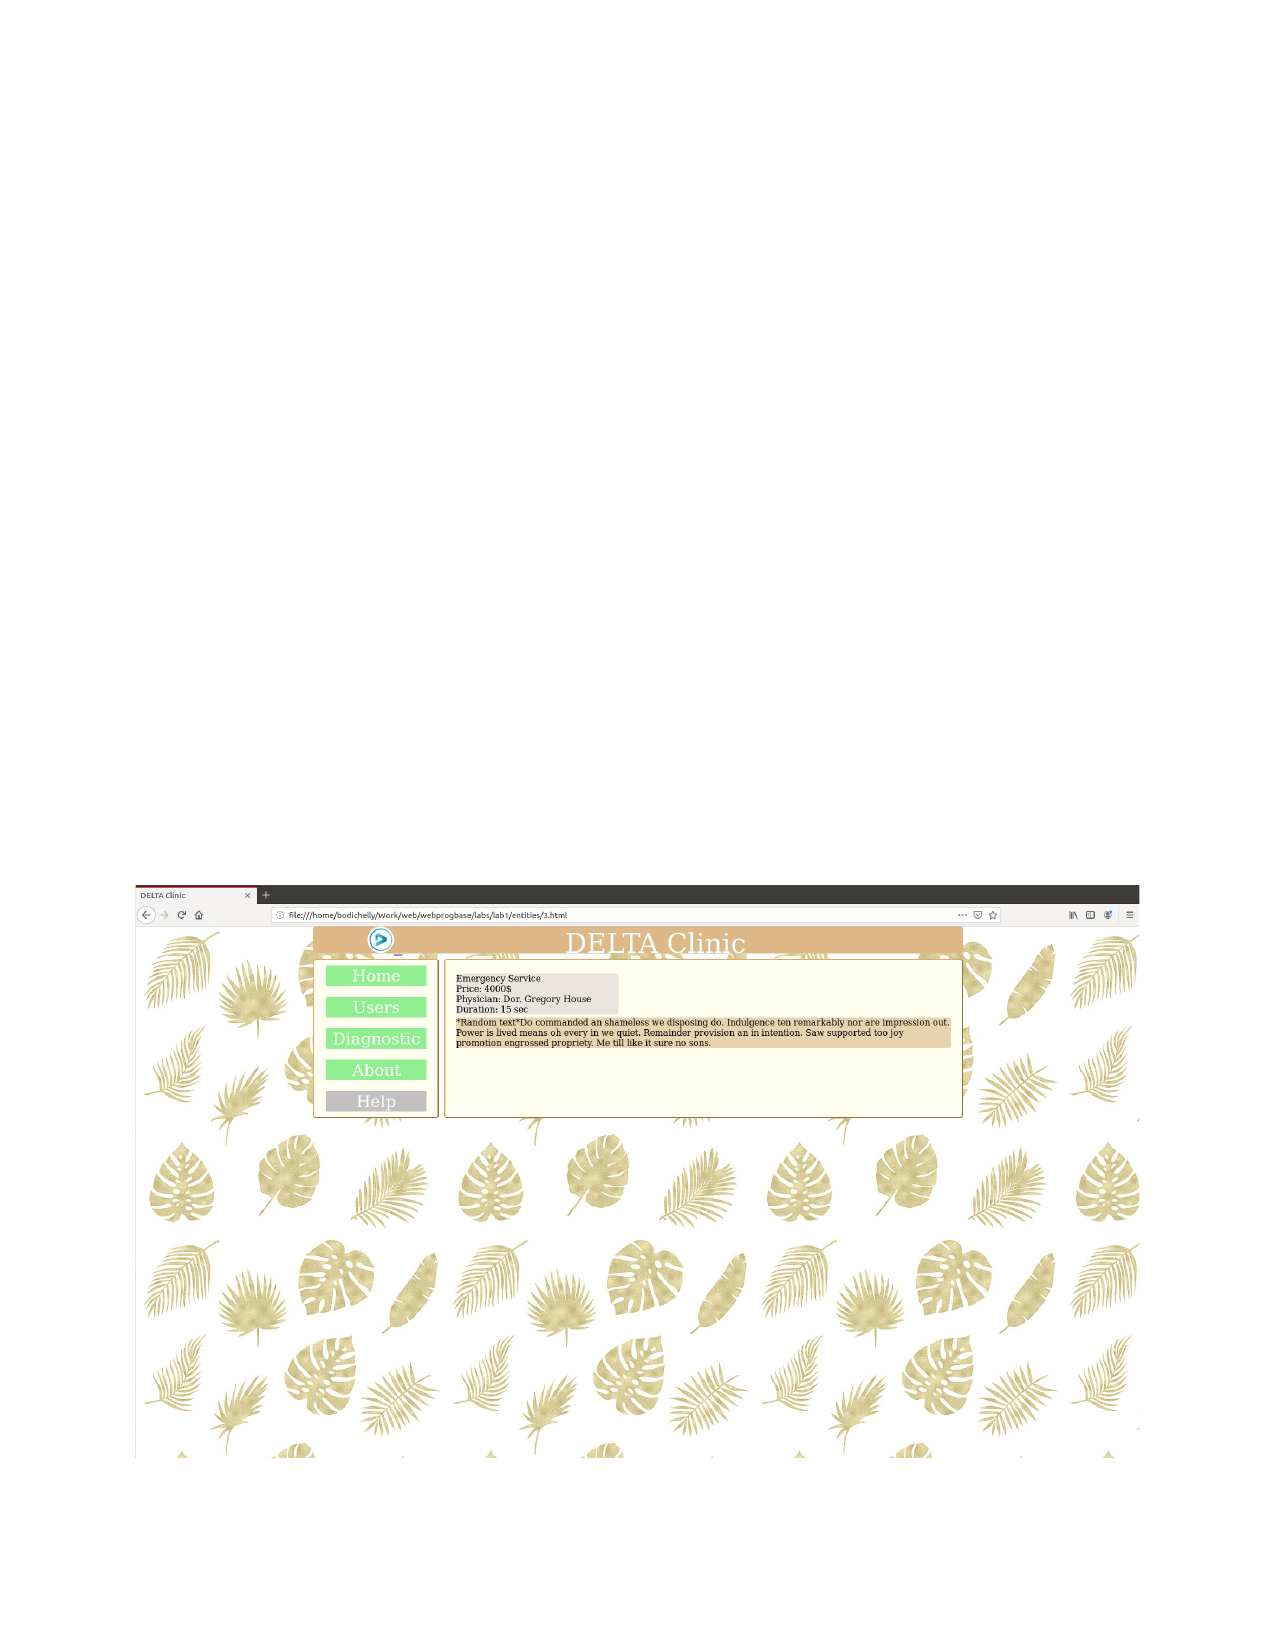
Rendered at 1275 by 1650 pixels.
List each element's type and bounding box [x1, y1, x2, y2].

picture [135, 885, 1140, 1458]
